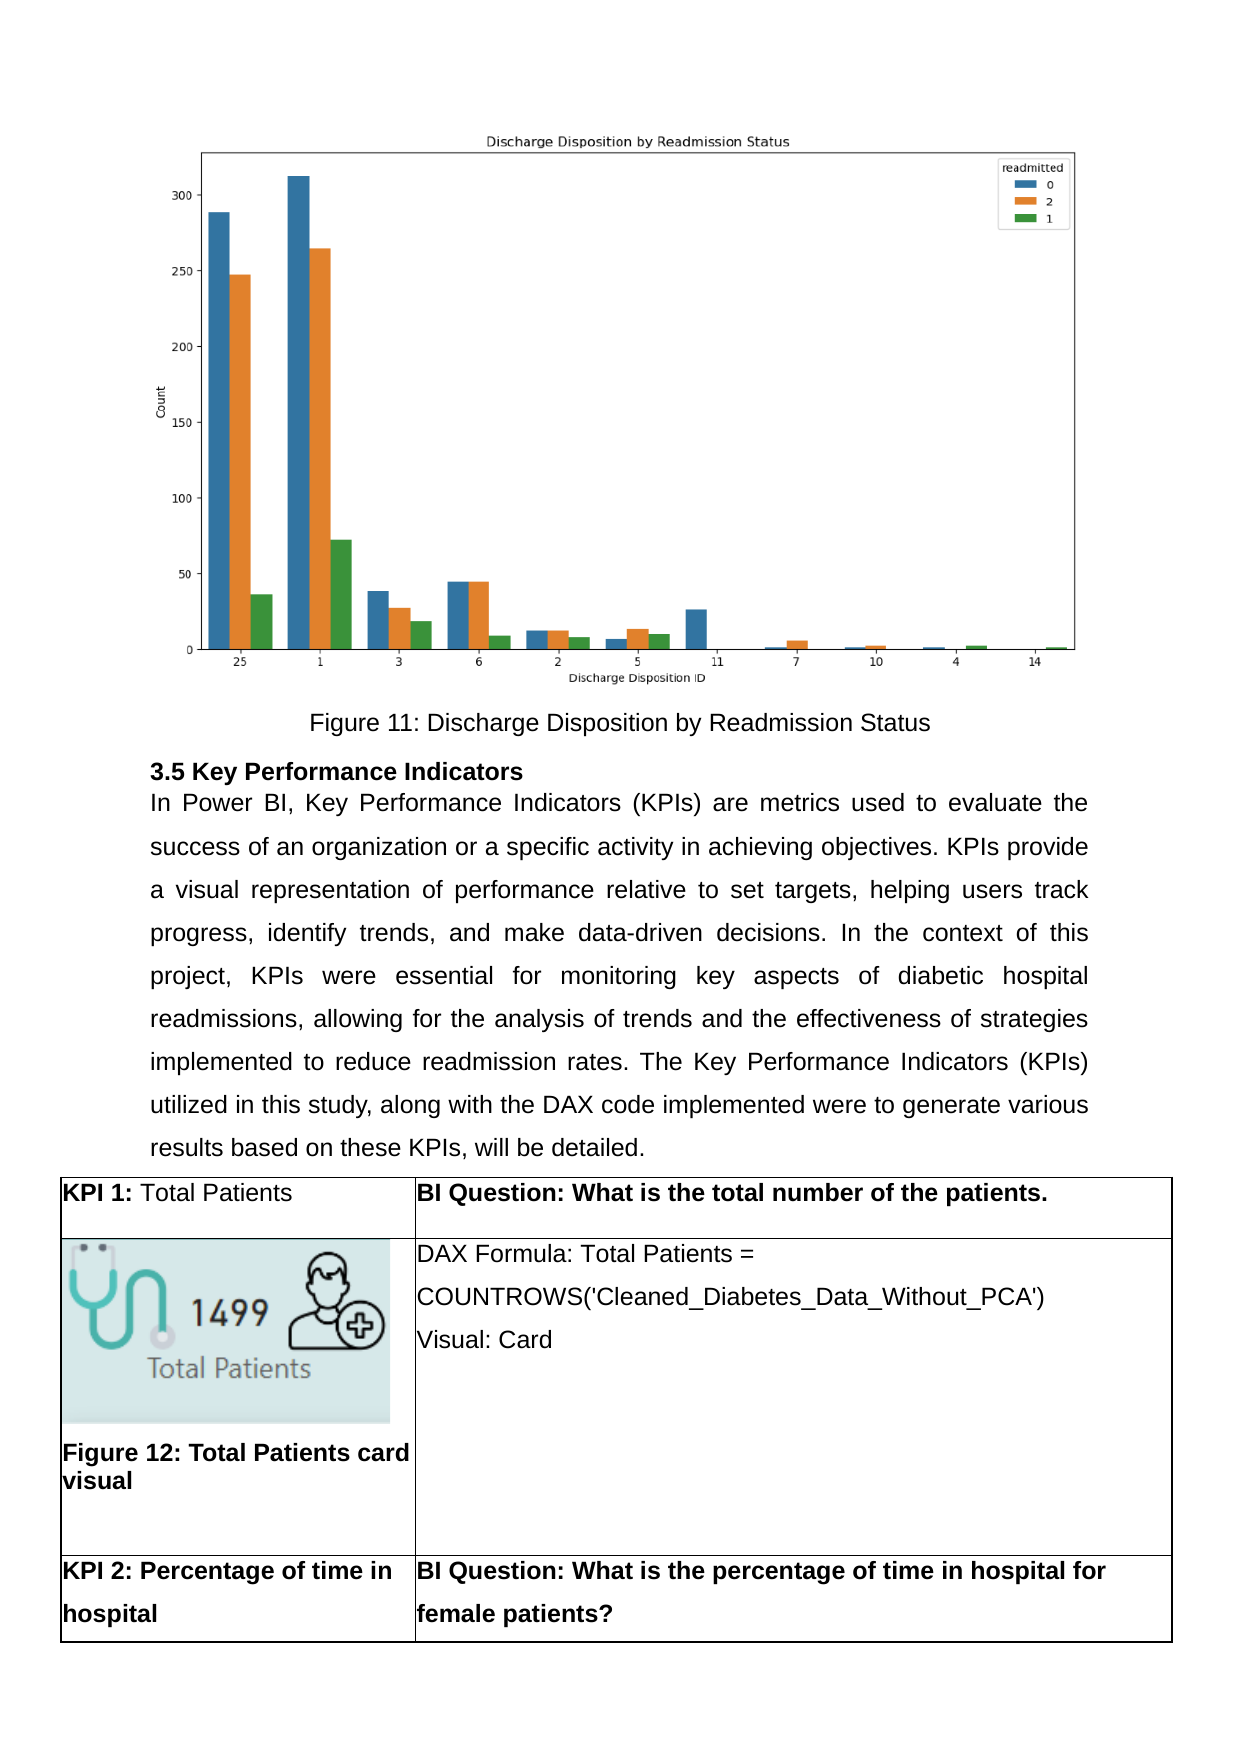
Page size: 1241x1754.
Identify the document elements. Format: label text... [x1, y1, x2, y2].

table_cell DAX Formula: Total Patients = COUNTROWS('Cleaned_Diabetes_Data_Without_PCA') Visual: Card [416, 1311, 1171, 1555]
text In Power BI, Key Performance Indicators (KPIs) are metrics used to evaluate the success of an organization or a specific activity in achieving objectives. KPIs provide a visual representation of performance relative to set targets, helping users track progress, identify trends, and make data-driven decisions. In the context of this project, KPIs were essential for monitoring key aspects of diabetic hospital readmissions, allowing for the analysis of trends and the effectiveness of strategies implemented to reduce readmission rates. The Key Performance Indicators (KPIs) utilized in this study, along with the DAX code implemented were to generate various results based on these KPIs, will be detailed. [150, 788, 1090, 1162]
picture [150, 128, 1091, 694]
picture [62, 1239, 391, 1424]
text Figure 11: Discharge Disposition by Readmission Status [150, 708, 1090, 737]
table_cell Figure 12: Total Patients card visual [62, 1239, 415, 1555]
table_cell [416, 1556, 1171, 1641]
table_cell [62, 1556, 415, 1641]
table_header KPI 1: Total Patients [62, 1178, 415, 1237]
table_header BI Question: What is the total number of the patients. [416, 1178, 1171, 1237]
subtitle 3.5 Key Performance Indicators [150, 757, 1090, 786]
